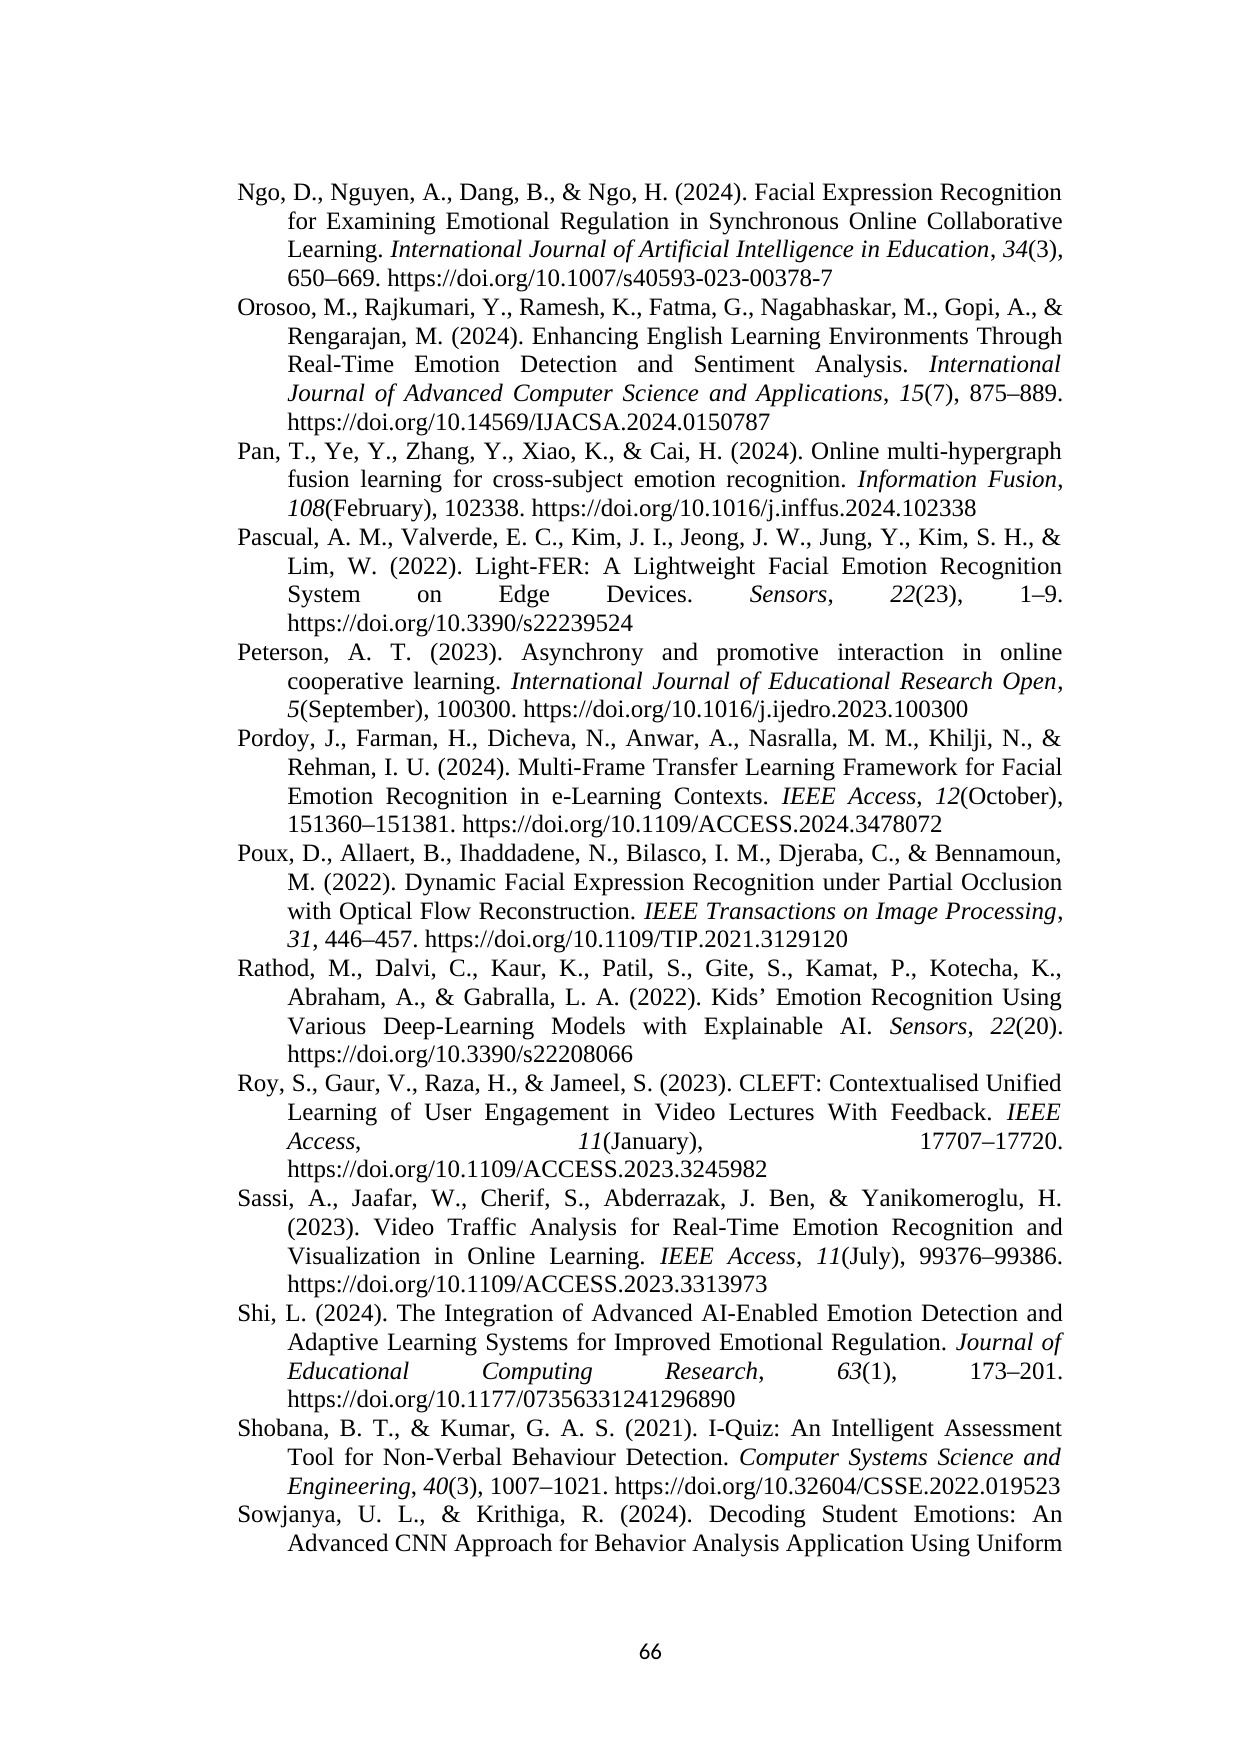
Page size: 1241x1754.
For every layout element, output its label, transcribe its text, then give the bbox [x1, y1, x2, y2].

text Peterson, A. T. (2023). Asynchrony and promotive interaction in online cooperative learning. International Journal of Educational Research Open, 5(September), 100300. https://doi.org/10.1016/j.ijedro.2023.100300 [237, 637, 1063, 723]
text Shobana, B. T., & Kumar, G. A. S. (2021). I-Quiz: An Intelligent Assessment Tool for Non-Verbal Behaviour Detection. Computer Systems Science and Engineering, 40(3), 1007–1021. https://doi.org/10.32604/CSSE.2022.019523 [237, 1413, 1063, 1499]
text Poux, D., Allaert, B., Ihaddadene, N., Bilasco, I. M., Djeraba, C., & Bennamoun, M. (2022). Dynamic Facial Expression Recognition under Partial Occlusion with Optical Flow Reconstruction. IEEE Transactions on Image Processing, 31, 446–457. https://doi.org/10.1109/TIP.2021.3129120 [237, 838, 1063, 953]
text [237, 1499, 1063, 1557]
text Pan, T., Ye, Y., Zhang, Y., Xiao, K., & Cai, H. (2024). Online multi-hypergraph fusion learning for cross-subject emotion recognition. Information Fusion, 108(February), 102338. https://doi.org/10.1016/j.inffus.2024.102338 [237, 436, 1063, 522]
text Ngo, D., Nguyen, A., Dang, B., & Ngo, H. (2024). Facial Expression Recognition for Examining Emotional Regulation in Synchronous Online Collaborative Learning. International Journal of Artificial Intelligence in Education, 34(3), 650–669. https://doi.org/10.1007/s40593-023-00378-7 [237, 177, 1063, 292]
text Pascual, A. M., Valverde, E. C., Kim, J. I., Jeong, J. W., Jung, Y., Kim, S. H., & Lim, W. (2022). Light-FER: A Lightweight Facial Emotion Recognition System on Edge Devices. Sensors, 22(23), 1–9. https://doi.org/10.3390/s22239524 [237, 522, 1063, 637]
text Rathod, M., Dalvi, C., Kaur, K., Patil, S., Gite, S., Kamat, P., Kotecha, K., Abraham, A., & Gabralla, L. A. (2022). Kids’ Emotion Recognition Using Various Deep-Learning Models with Explainable AI. Sensors, 22(20). https://doi.org/10.3390/s22208066 [237, 953, 1063, 1068]
text Roy, S., Gaur, V., Raza, H., & Jameel, S. (2023). CLEFT: Contextualised Unified Learning of User Engagement in Video Lectures With Feedback. IEEE Access, 11(January), 17707–17720. https://doi.org/10.1109/ACCESS.2023.3245982 [237, 1068, 1063, 1183]
text Pordoy, J., Farman, H., Dicheva, N., Anwar, A., Nasralla, M. M., Khilji, N., & Rehman, I. U. (2024). Multi-Frame Transfer Learning Framework for Facial Emotion Recognition in e-Learning Contexts. IEEE Access, 12(October), 151360–151381. https://doi.org/10.1109/ACCESS.2024.3478072 [237, 723, 1063, 838]
text Sassi, A., Jaafar, W., Cherif, S., Abderrazak, J. Ben, & Yanikomeroglu, H. (2023). Video Traffic Analysis for Real-Time Emotion Recognition and Visualization in Online Learning. IEEE Access, 11(July), 99376–99386. https://doi.org/10.1109/ACCESS.2023.3313973 [237, 1183, 1063, 1298]
text Shi, L. (2024). The Integration of Advanced AI-Enabled Emotion Detection and Adaptive Learning Systems for Improved Emotional Regulation. Journal of Educational Computing Research, 63(1), 173–201. https://doi.org/10.1177/07356331241296890 [237, 1298, 1063, 1413]
text Orosoo, M., Rajkumari, Y., Ramesh, K., Fatma, G., Nagabhaskar, M., Gopi, A., & Rengarajan, M. (2024). Enhancing English Learning Environments Through Real-Time Emotion Detection and Sentiment Analysis. International Journal of Advanced Computer Science and Applications, 15(7), 875–889. https://doi.org/10.14569/IJACSA.2024.0150787 [237, 292, 1063, 436]
